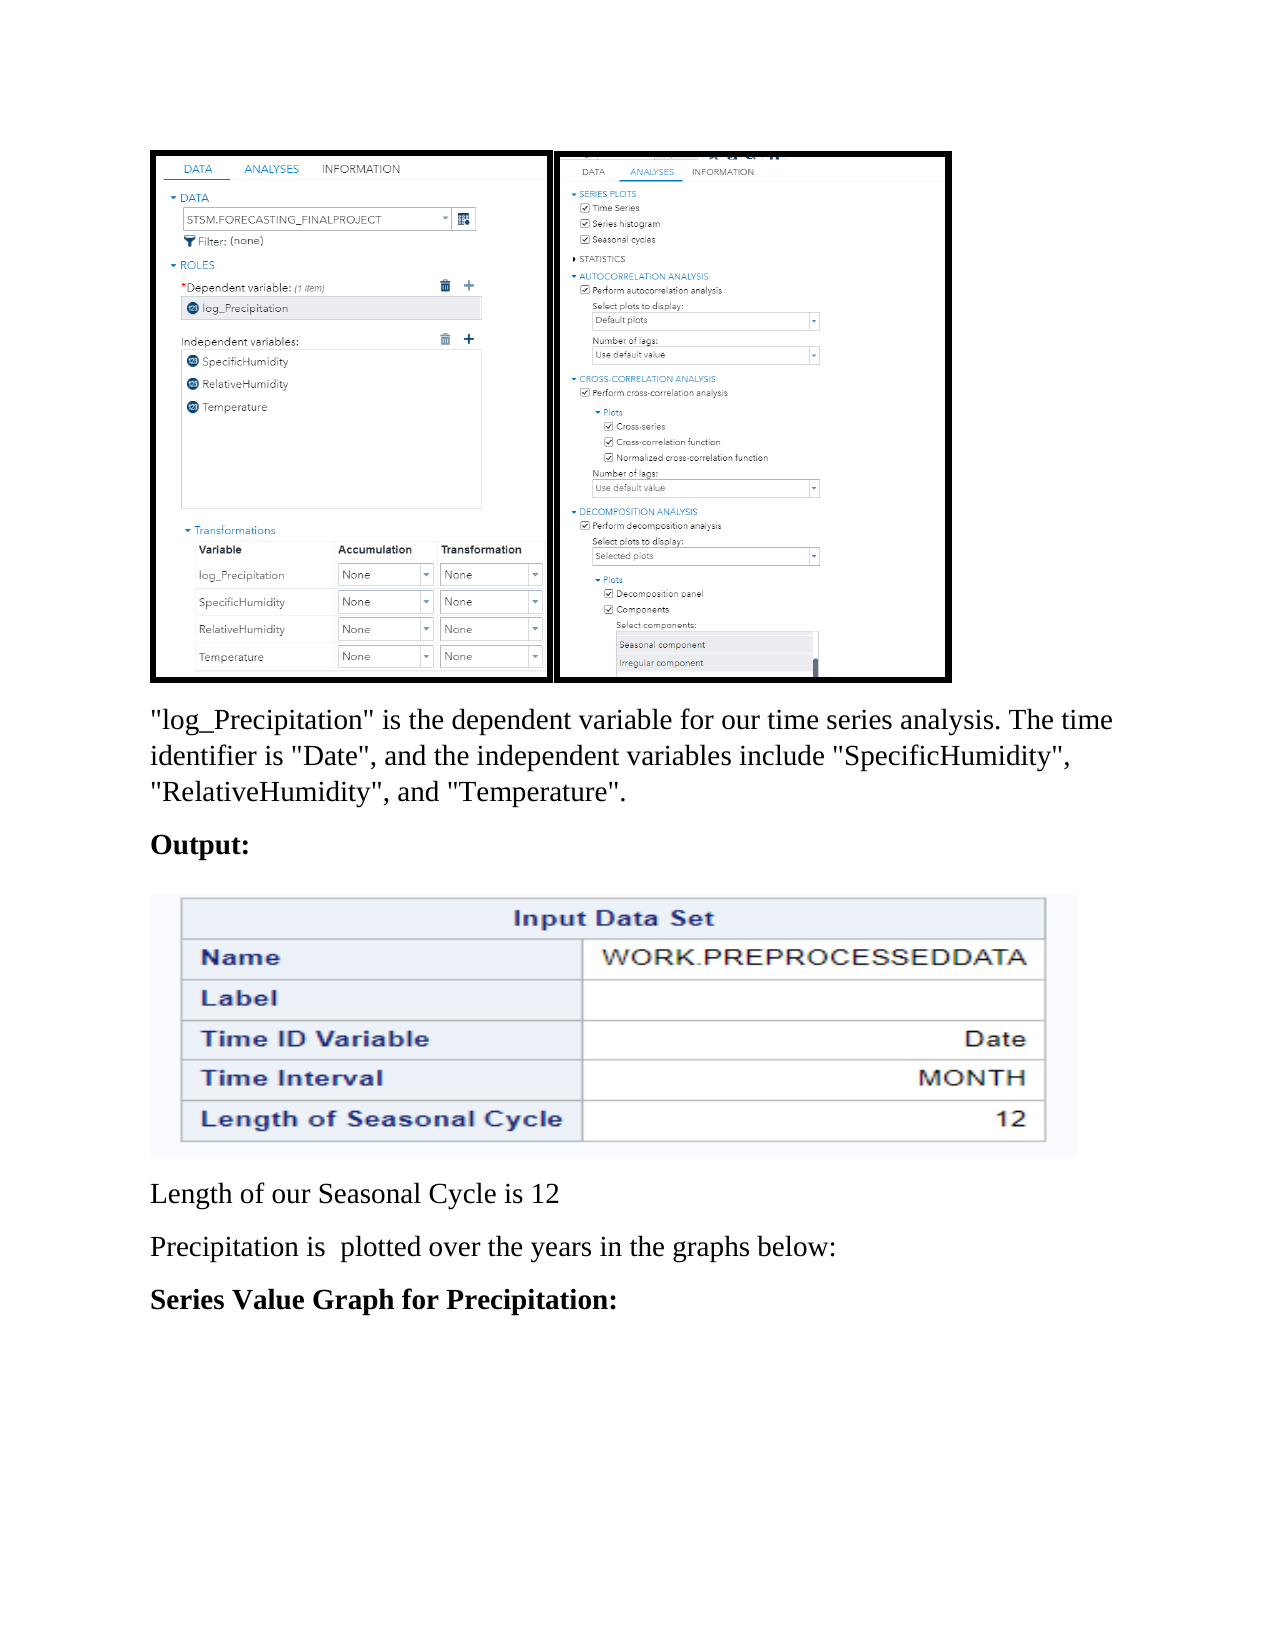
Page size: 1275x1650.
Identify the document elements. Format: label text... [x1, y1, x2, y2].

text Length of our Seasonal Cycle is 12 [150, 1177, 1125, 1210]
text Output: [150, 827, 1125, 860]
text Precipitation is plotted over the years in the graphs below: [150, 1229, 1125, 1263]
text Series Value Graph for Precipitation: [150, 1282, 1125, 1316]
picture [150, 879, 1078, 1158]
picture [156, 156, 547, 677]
text "log_Precipitation" is the dependent variable for our time series analysis. The time identifier is "Date", and the independent variables include "SpecificHumidity", "RelativeHumidity", and "Temperature". [150, 702, 1125, 808]
picture [560, 157, 945, 677]
